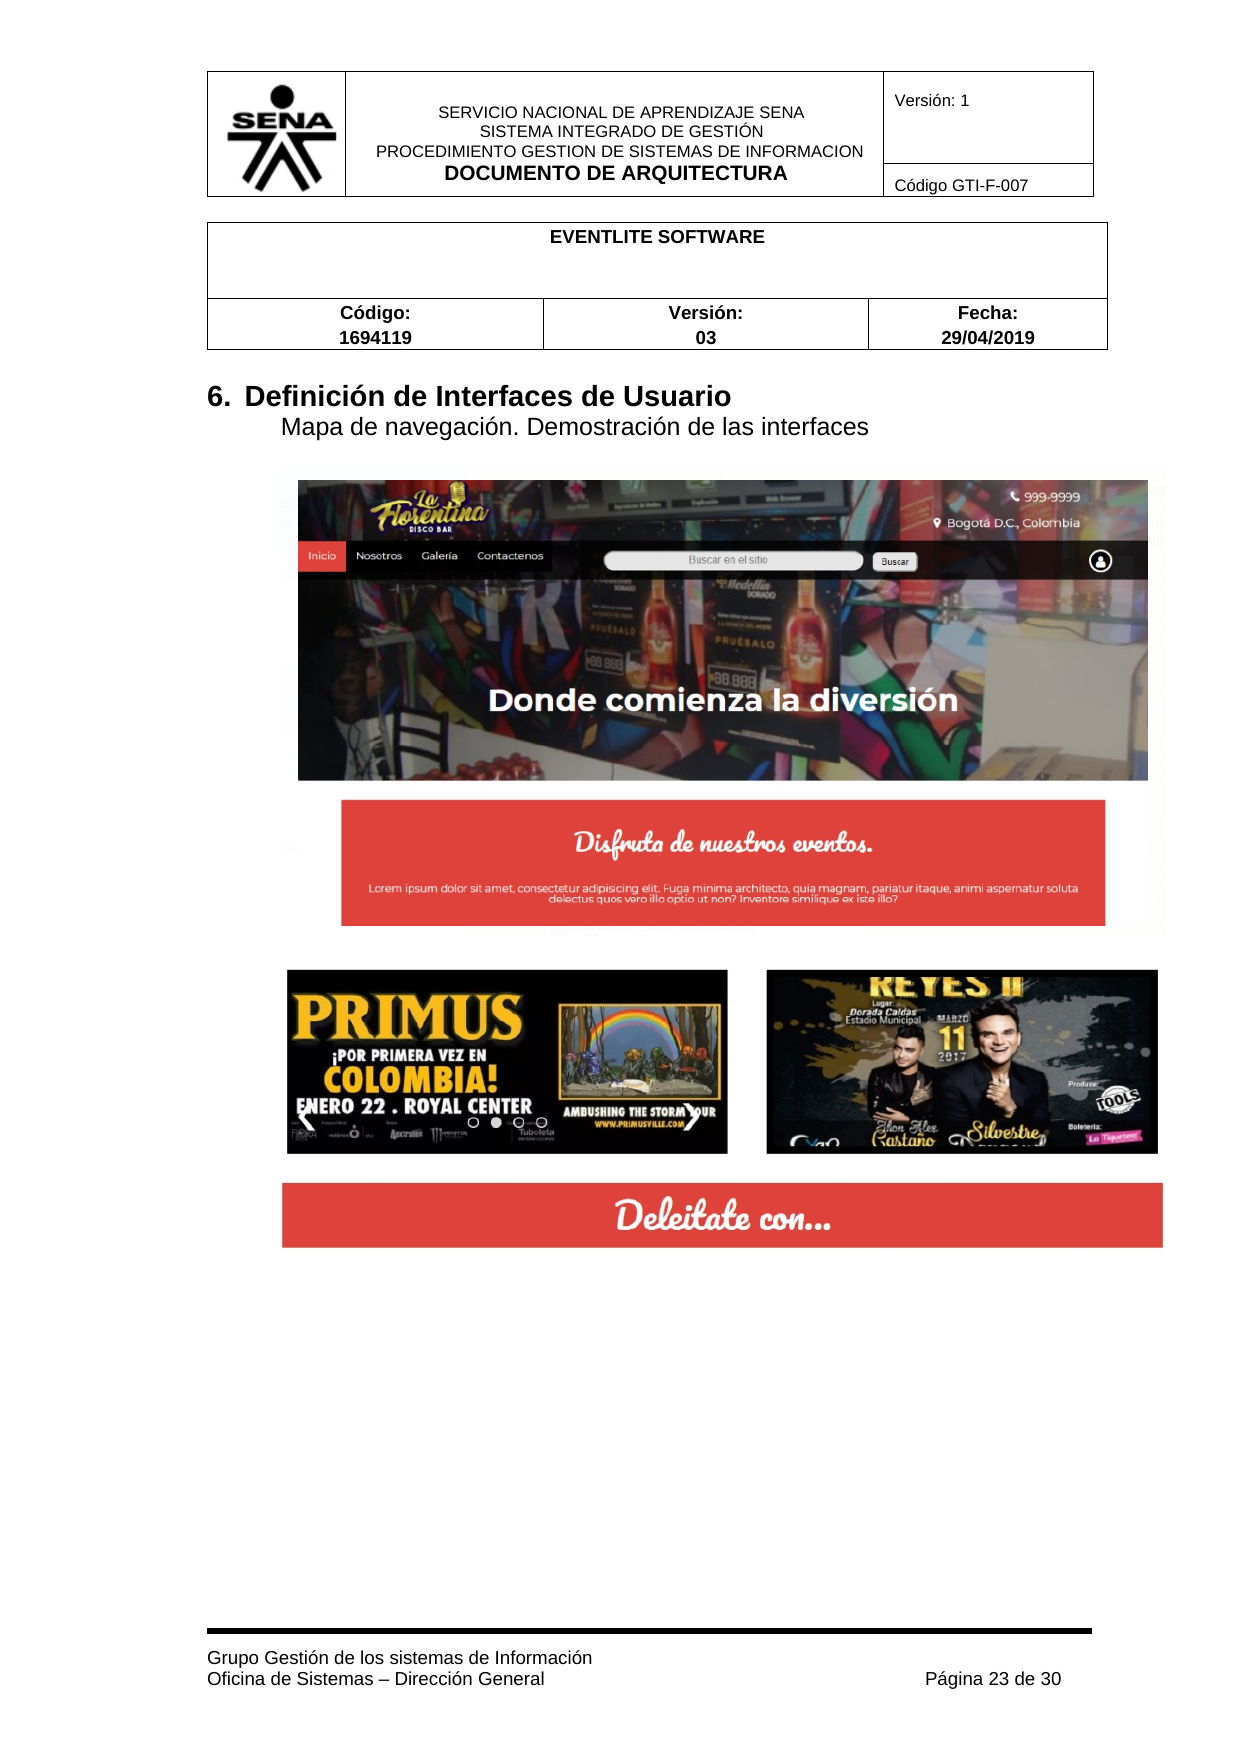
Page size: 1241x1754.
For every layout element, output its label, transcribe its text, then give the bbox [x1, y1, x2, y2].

subtitle Definición de Interfaces de Usuario [207, 378, 1092, 412]
text Mapa de navegación. Demostración de las interfaces [207, 412, 1092, 441]
picture [280, 963, 1167, 1254]
picture [225, 81, 339, 196]
picture [280, 469, 1167, 936]
